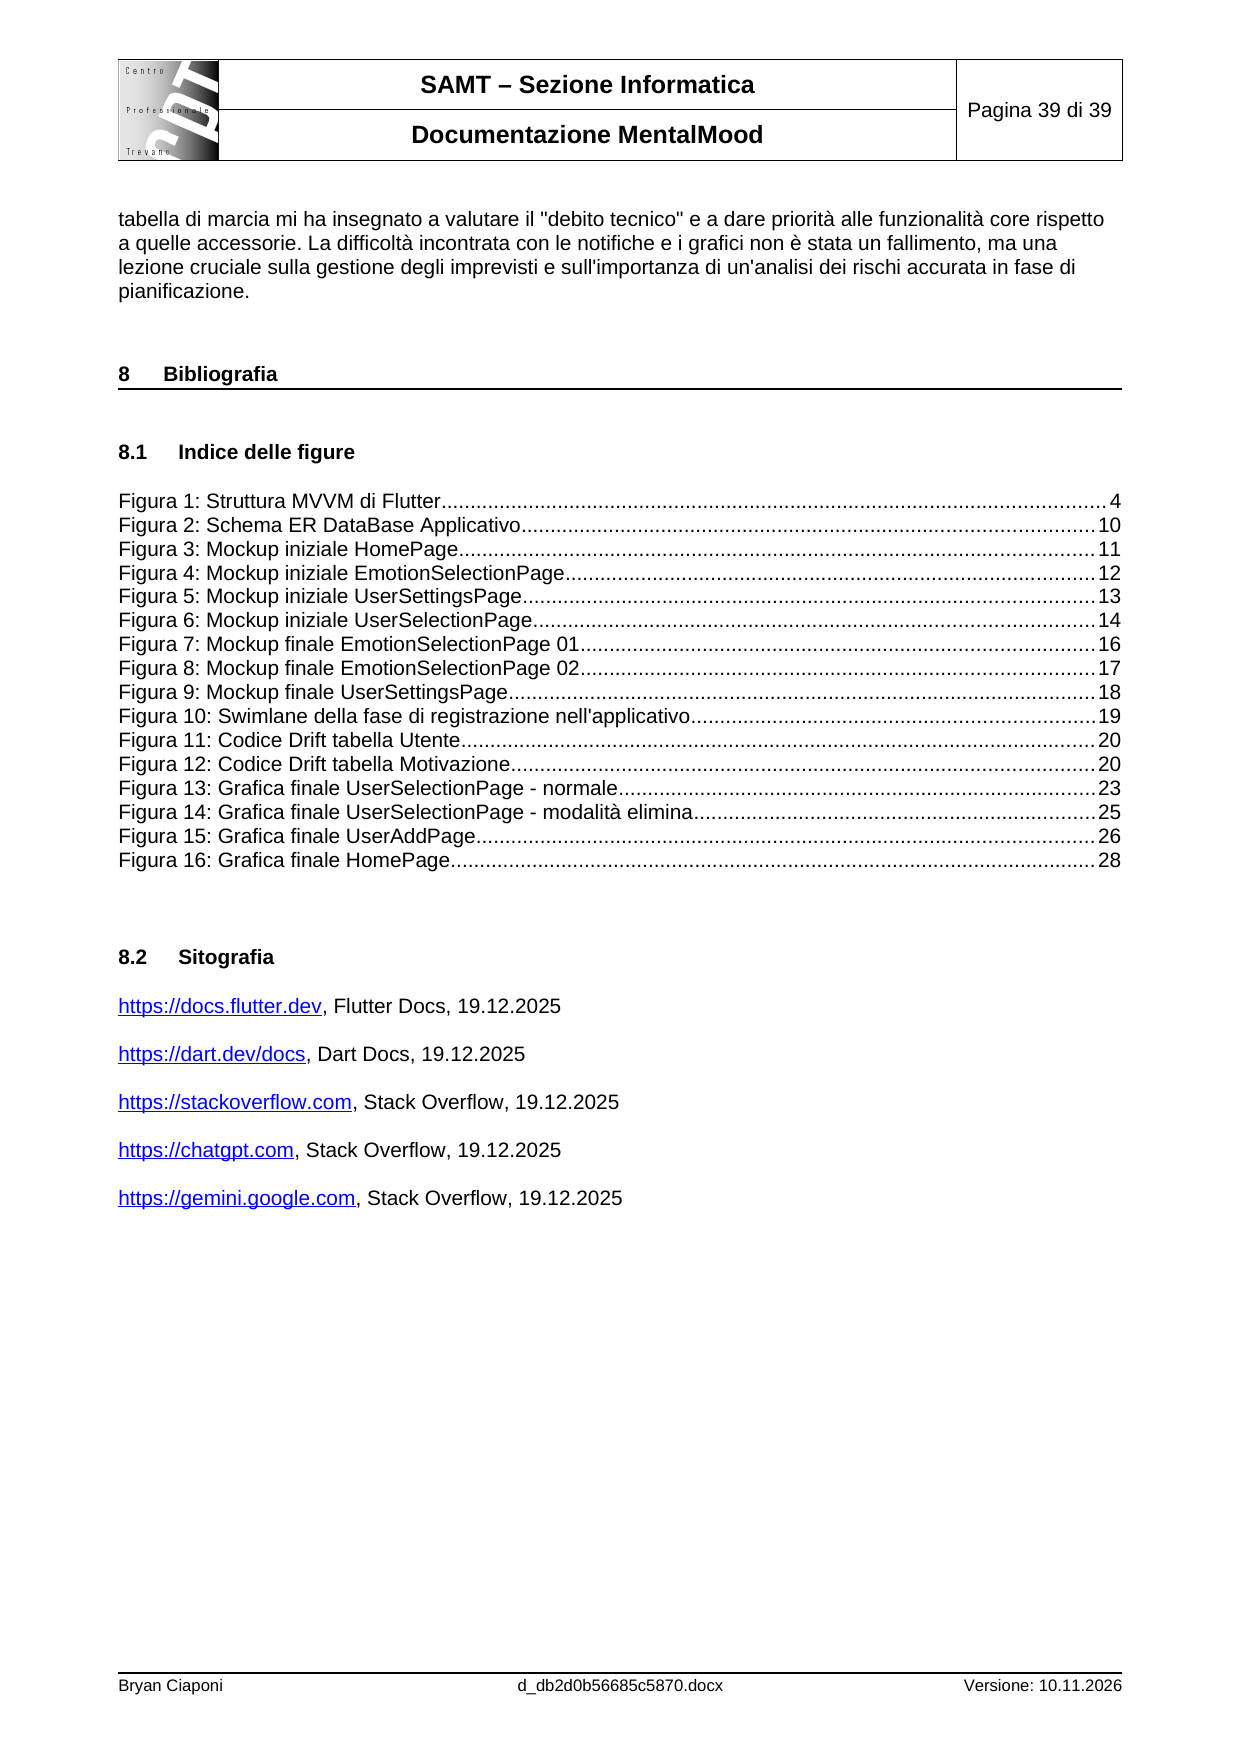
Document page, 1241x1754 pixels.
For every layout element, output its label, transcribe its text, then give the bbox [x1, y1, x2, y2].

text https://docs.flutter.dev, Flutter Docs, 19.12.2025 [118, 994, 1122, 1018]
text Figura 11: Codice Drift tabella Utente 20 [118, 728, 1122, 752]
text Figura 14: Grafica finale UserSelectionPage - modalità elimina 25 [118, 800, 1122, 824]
text Figura 15: Grafica finale UserAddPage 26 [118, 824, 1122, 848]
text https://dart.dev/docs, Dart Docs, 19.12.2025 [118, 1042, 1122, 1066]
text Figura 12: Codice Drift tabella Motivazione 20 [118, 752, 1122, 776]
text Figura 1: Struttura MVVM di Flutter 4 [118, 488, 1122, 512]
text Figura 6: Mockup iniziale UserSelectionPage 14 [118, 608, 1122, 632]
text Figura 13: Grafica finale UserSelectionPage - normale 23 [118, 776, 1122, 800]
subtitle Sitografia [118, 945, 1122, 969]
text https://stackoverflow.com, Stack Overflow, 19.12.2025 [118, 1089, 1122, 1113]
text Figura 3: Mockup iniziale HomePage 11 [118, 536, 1122, 560]
text Figura 16: Grafica finale HomePage 28 [118, 848, 1122, 872]
text Figura 8: Mockup finale EmotionSelectionPage 02 17 [118, 656, 1122, 680]
subtitle Indice delle figure [118, 439, 1122, 463]
subtitle Bibliografia [118, 362, 1122, 388]
text https://chatgpt.com, Stack Overflow, 19.12.2025 [118, 1137, 1122, 1161]
text Figura 2: Schema ER DataBase Applicativo 10 [118, 512, 1122, 536]
text Figura 9: Mockup finale UserSettingsPage 18 [118, 680, 1122, 704]
text Figura 4: Mockup iniziale EmotionSelectionPage 12 [118, 560, 1122, 584]
text Figura 5: Mockup iniziale UserSettingsPage 13 [118, 584, 1122, 608]
picture [118, 60, 219, 160]
text https://gemini.google.com, Stack Overflow, 19.12.2025 [118, 1185, 1122, 1209]
text Figura 10: Swimlane della fase di registrazione nell'applicativo 19 [118, 704, 1122, 728]
text Figura 7: Mockup finale EmotionSelectionPage 01 16 [118, 632, 1122, 656]
